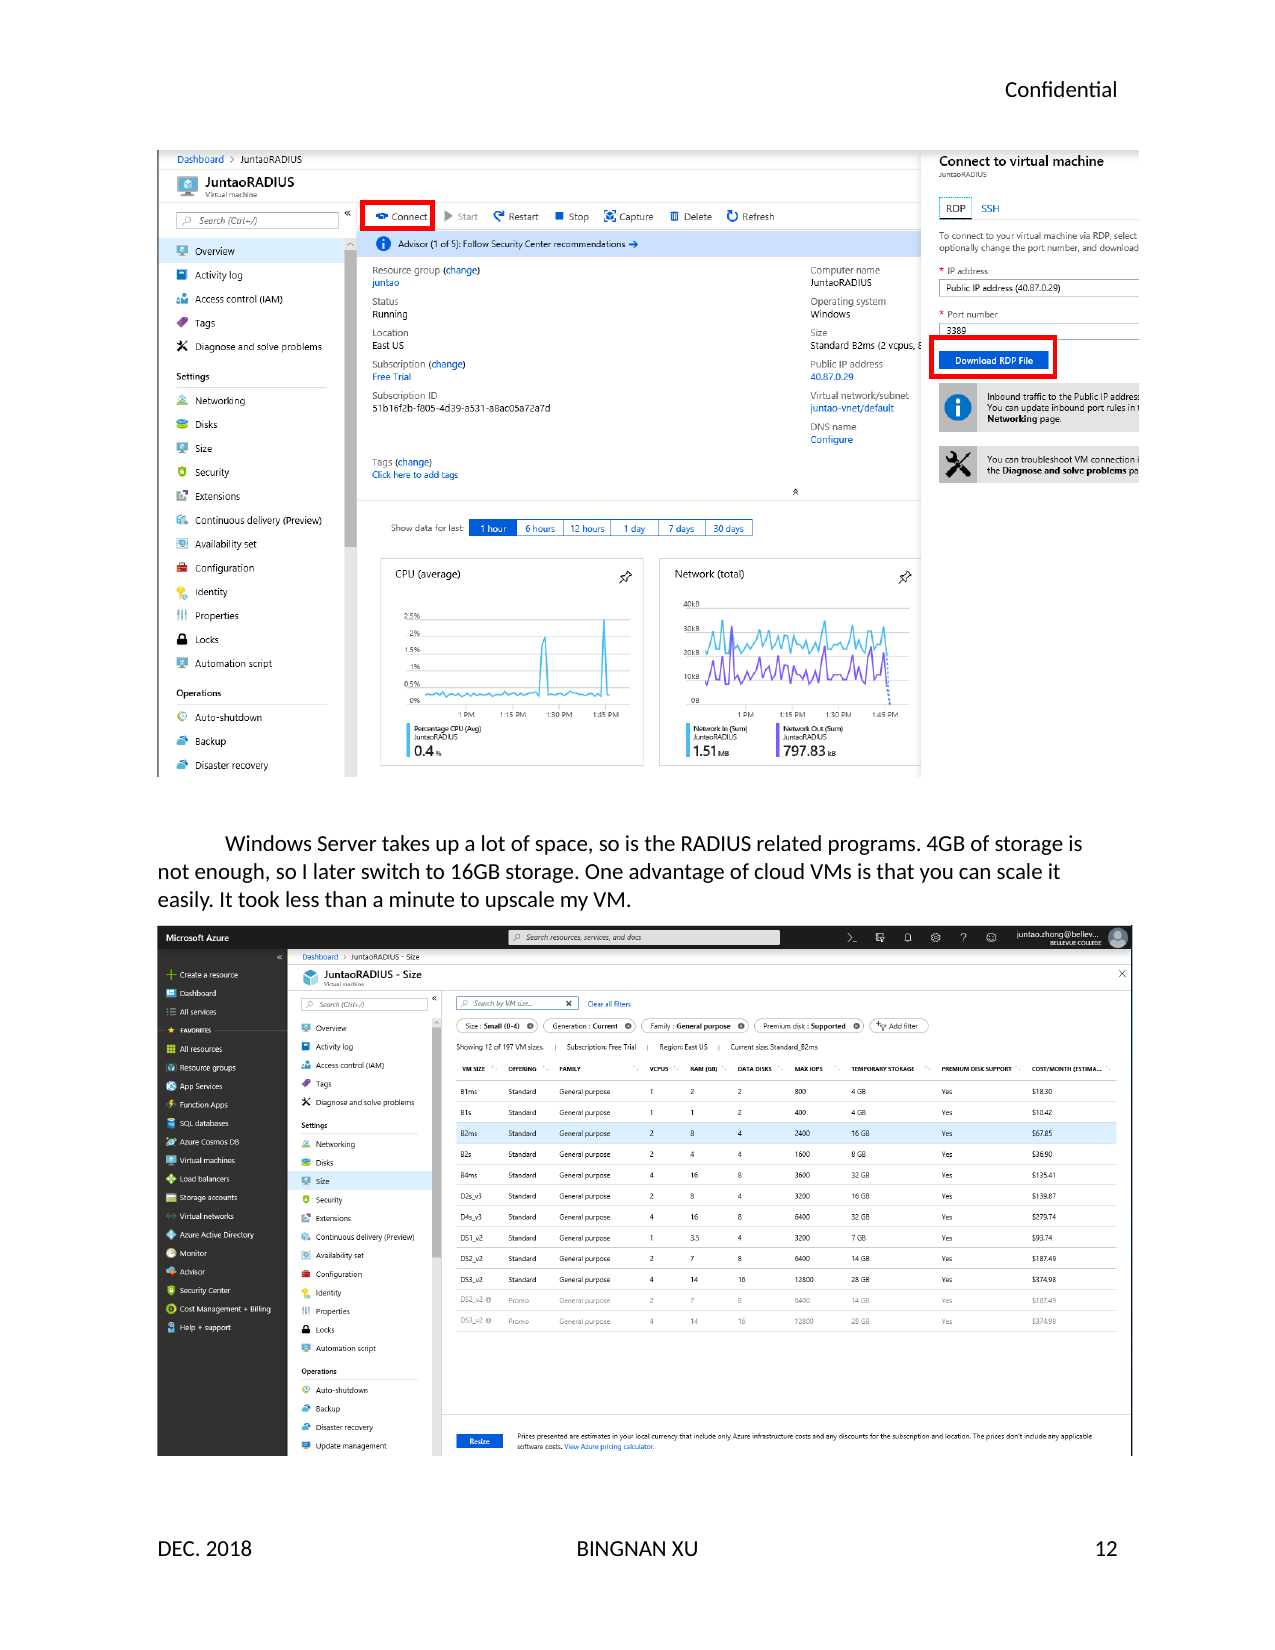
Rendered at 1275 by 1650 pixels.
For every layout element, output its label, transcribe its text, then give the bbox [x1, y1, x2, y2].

text Windows Server takes up a lot of space, so is the RADIUS related programs. 4GB of storage is not enough, so I later switch to 16GB storage. One advantage of cloud VMs is that you can scale it easily. It took less than a minute to upscale my VM. [157, 829, 1117, 913]
picture [157, 150, 1139, 777]
picture [157, 925, 1133, 1456]
